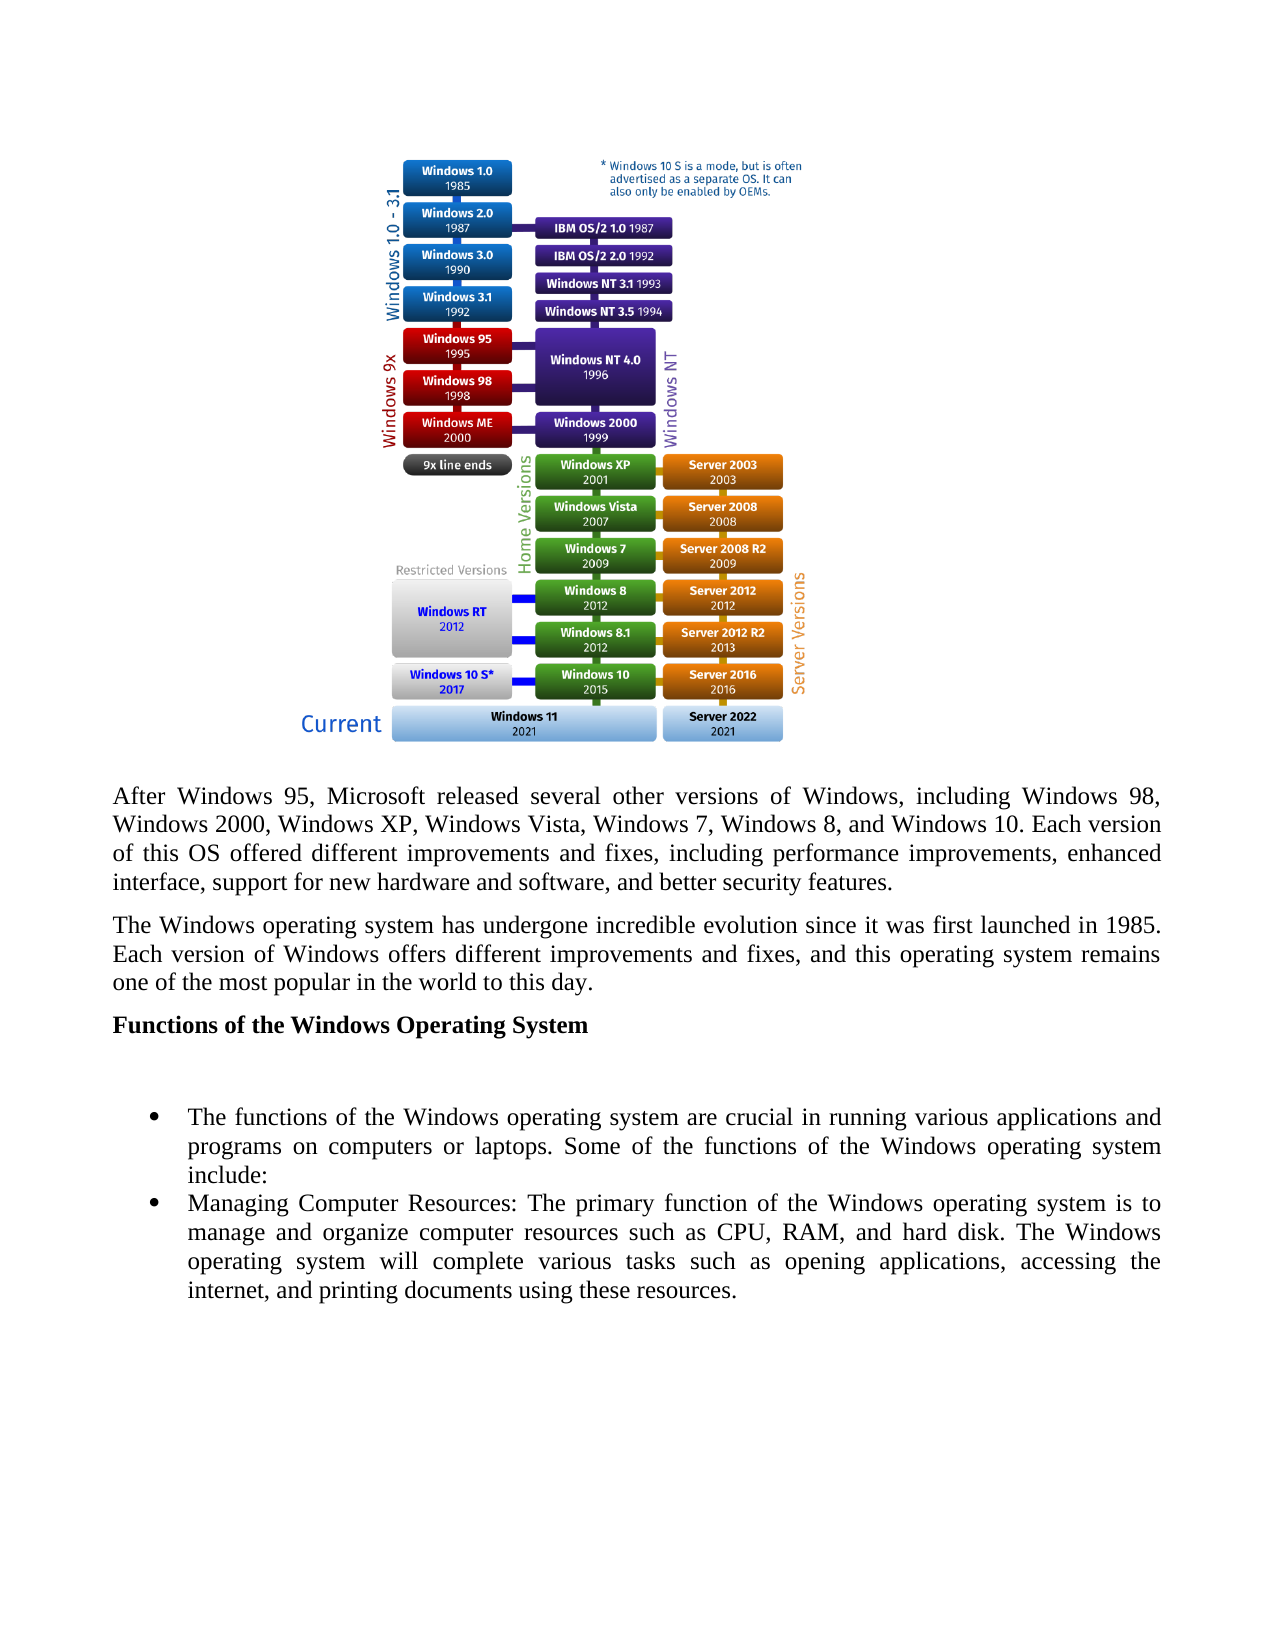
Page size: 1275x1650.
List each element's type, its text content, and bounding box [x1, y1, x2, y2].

list Managing Computer Resources: The primary function of the Windows operating system is to manage and organize computer resources such as CPU, RAM, and hard disk. The Windows operating system will complete various tasks such as opening applications, accessing the internet, and printing documents using these resources. [150, 1188, 1162, 1303]
subtitle Functions of the Windows Operating System [112, 1010, 1162, 1039]
list The functions of the Windows operating system are crucial in running various applications and programs on computers or laptops. Some of the functions of the Windows operating system include: [150, 1102, 1162, 1188]
text After Windows 95, Microsoft released several other versions of Windows, including Windows 98, Windows 2000, Windows XP, Windows Vista, Windows 7, Windows 8, and Windows 10. Each version of this OS offered different improvements and fixes, including performance improvements, enhanced interface, support for new hardware and software, and better security features. [112, 781, 1162, 896]
text The Windows operating system has undergone incredible evolution since it was first launched in 1985. Each version of Windows offers different improvements and fixes, and this operating system remains one of the most popular in the world to this day. [112, 910, 1162, 996]
picture [287, 150, 817, 752]
